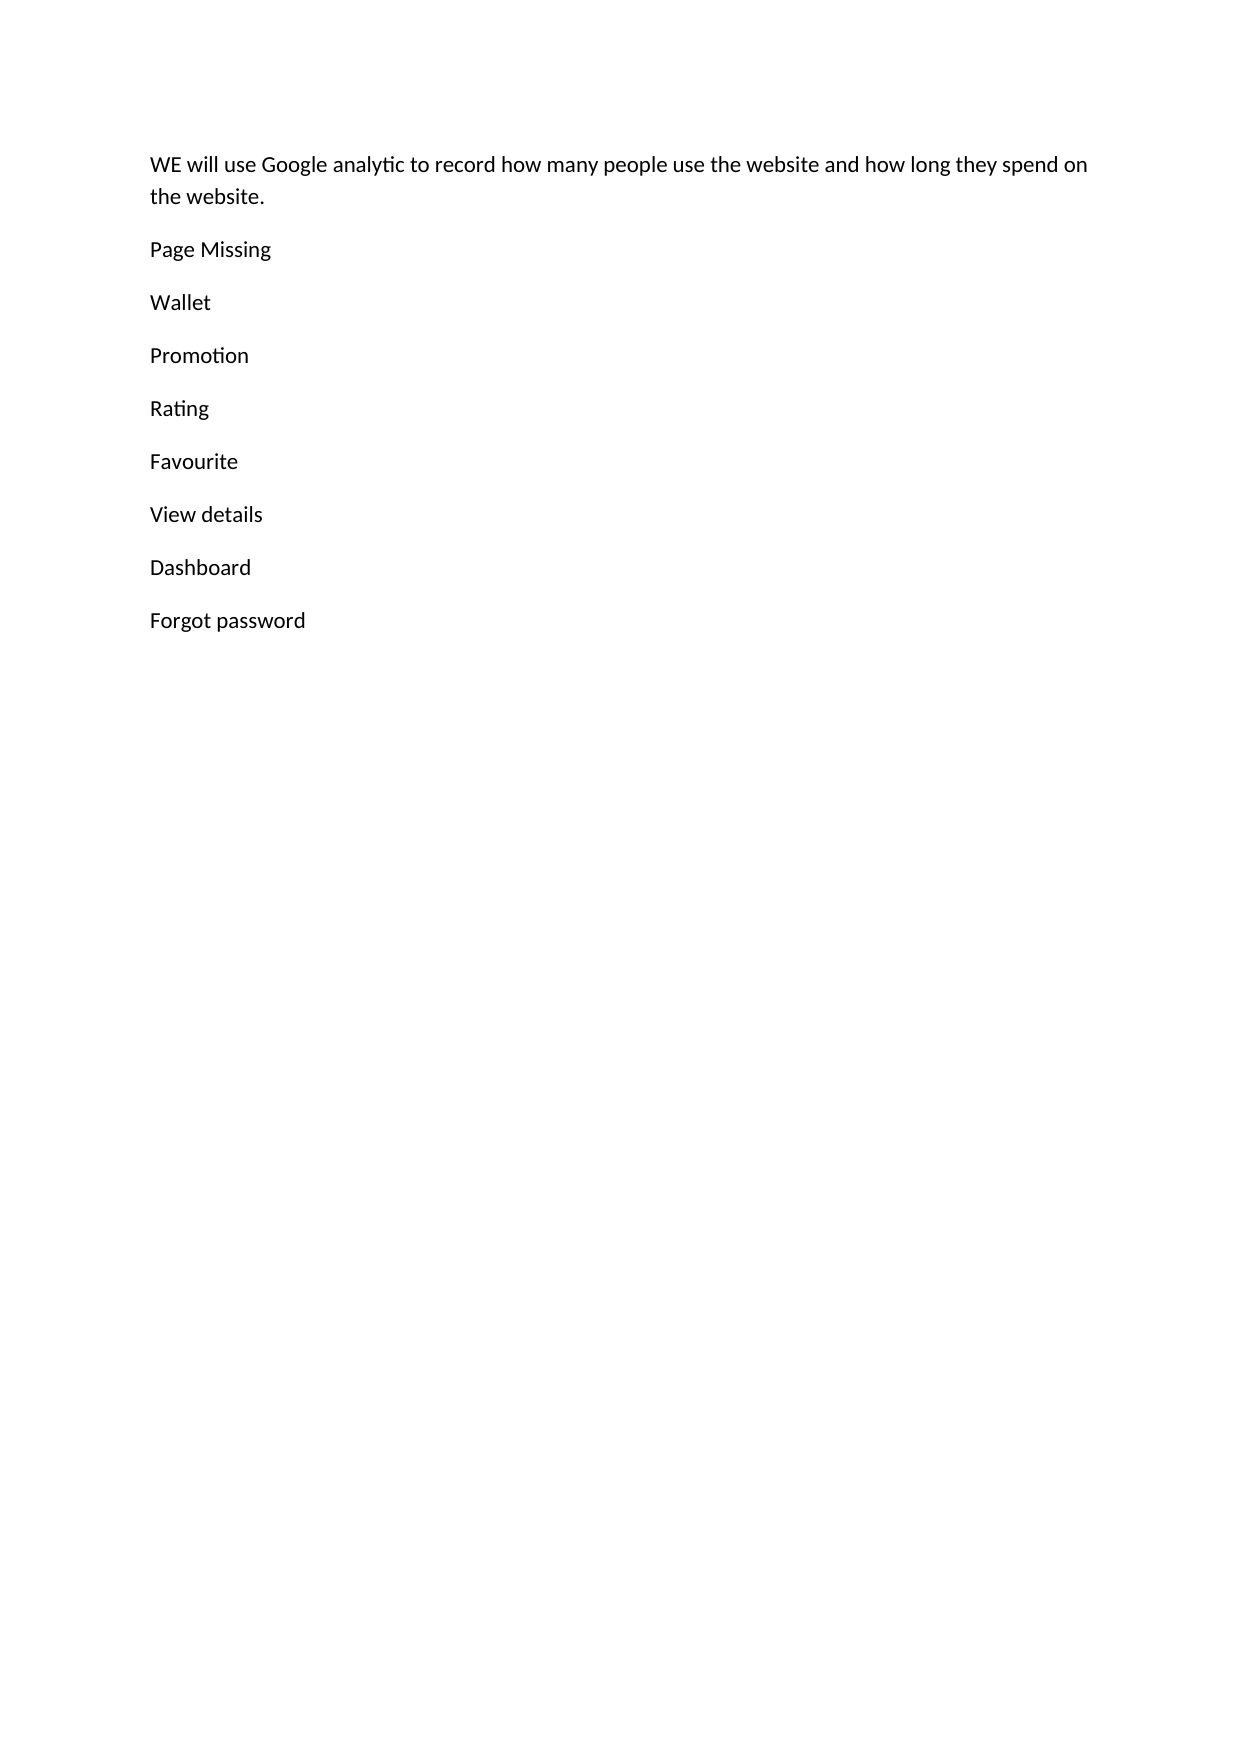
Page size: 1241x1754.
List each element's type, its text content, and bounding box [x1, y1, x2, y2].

text Rating [150, 394, 1090, 422]
text Favourite [150, 447, 1090, 475]
text Wallet [150, 288, 1090, 316]
text WE will use Google analytic to record how many people use the website and how long they spend on the website. [150, 150, 1090, 210]
text Promotion [150, 341, 1090, 369]
text Dashboard [150, 553, 1090, 581]
text View details [150, 500, 1090, 528]
text Forgot password [150, 606, 1090, 634]
text Page Missing [150, 235, 1090, 263]
